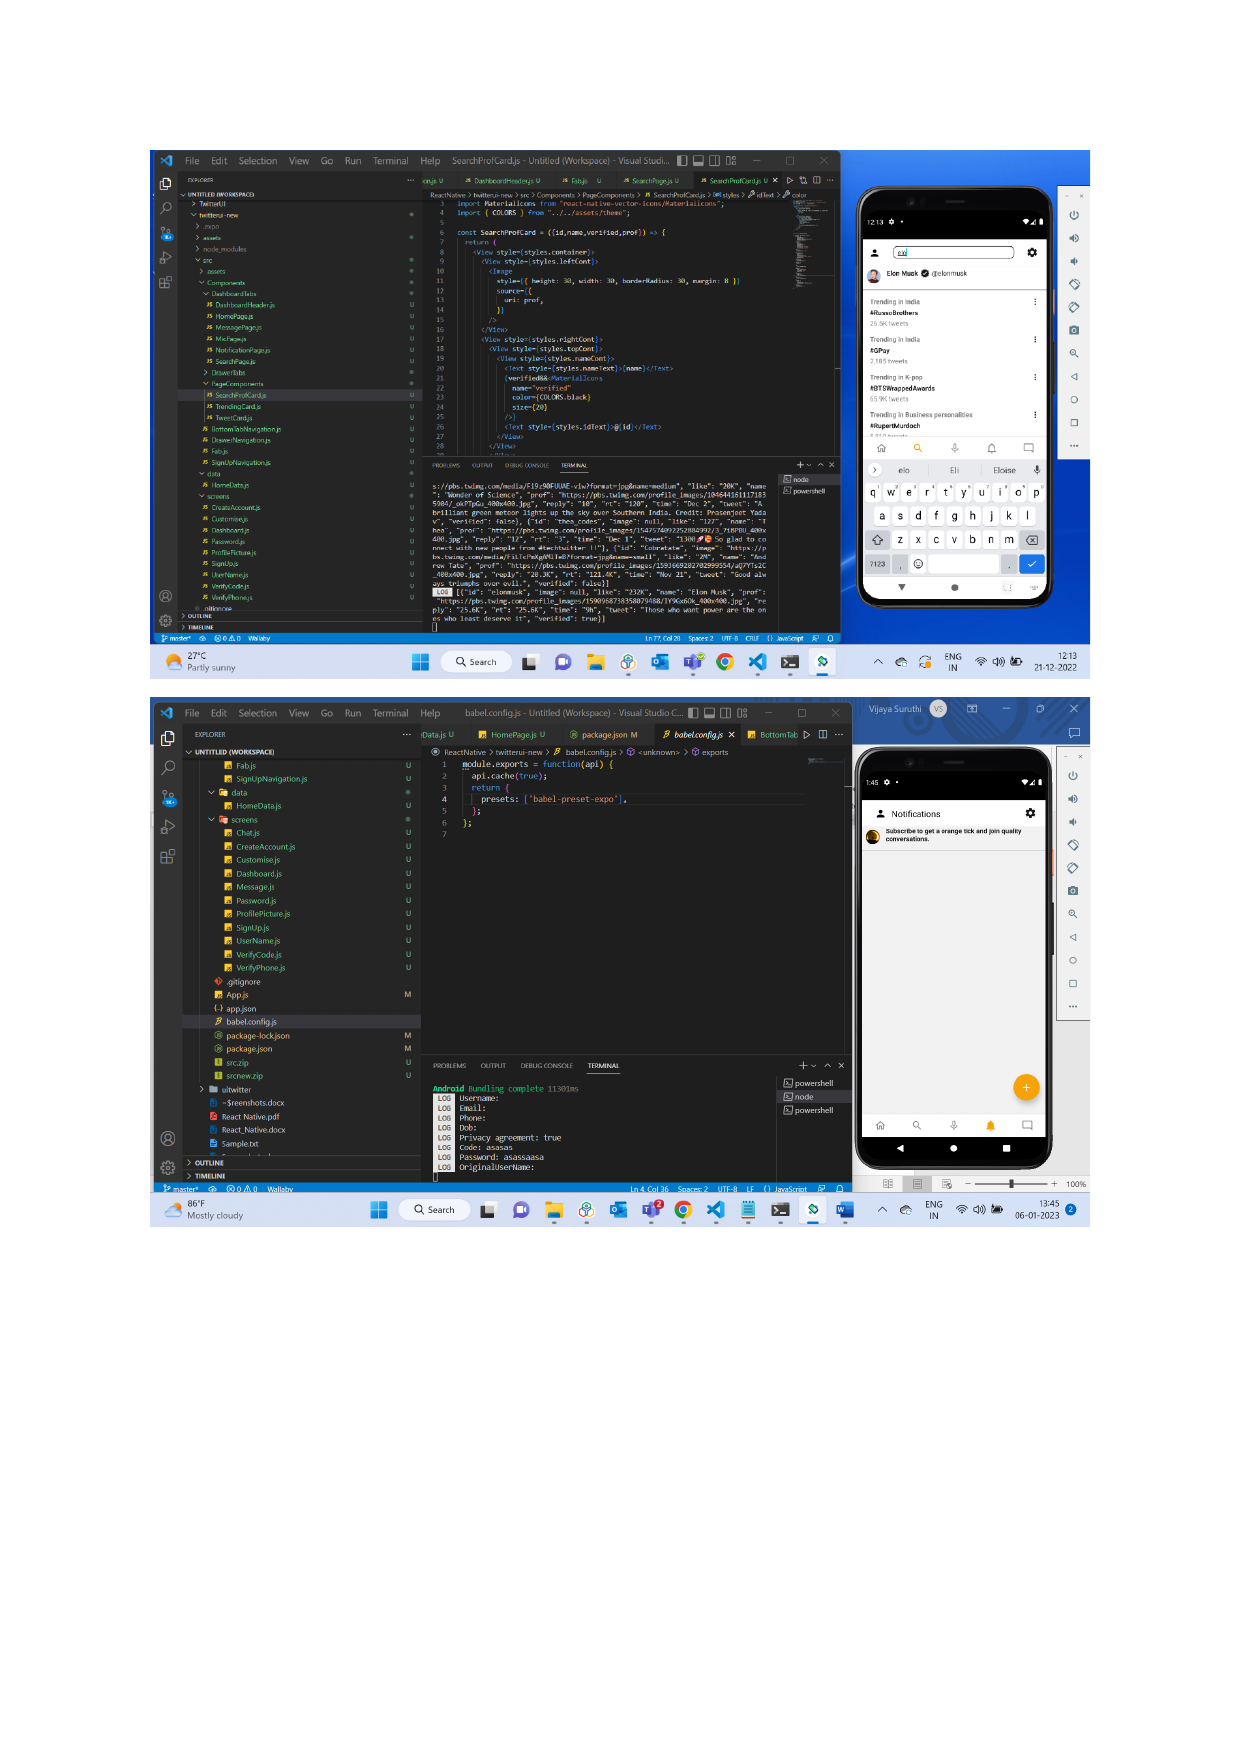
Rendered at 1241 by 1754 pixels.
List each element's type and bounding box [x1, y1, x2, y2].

picture [150, 150, 1091, 679]
picture [150, 697, 1091, 1227]
